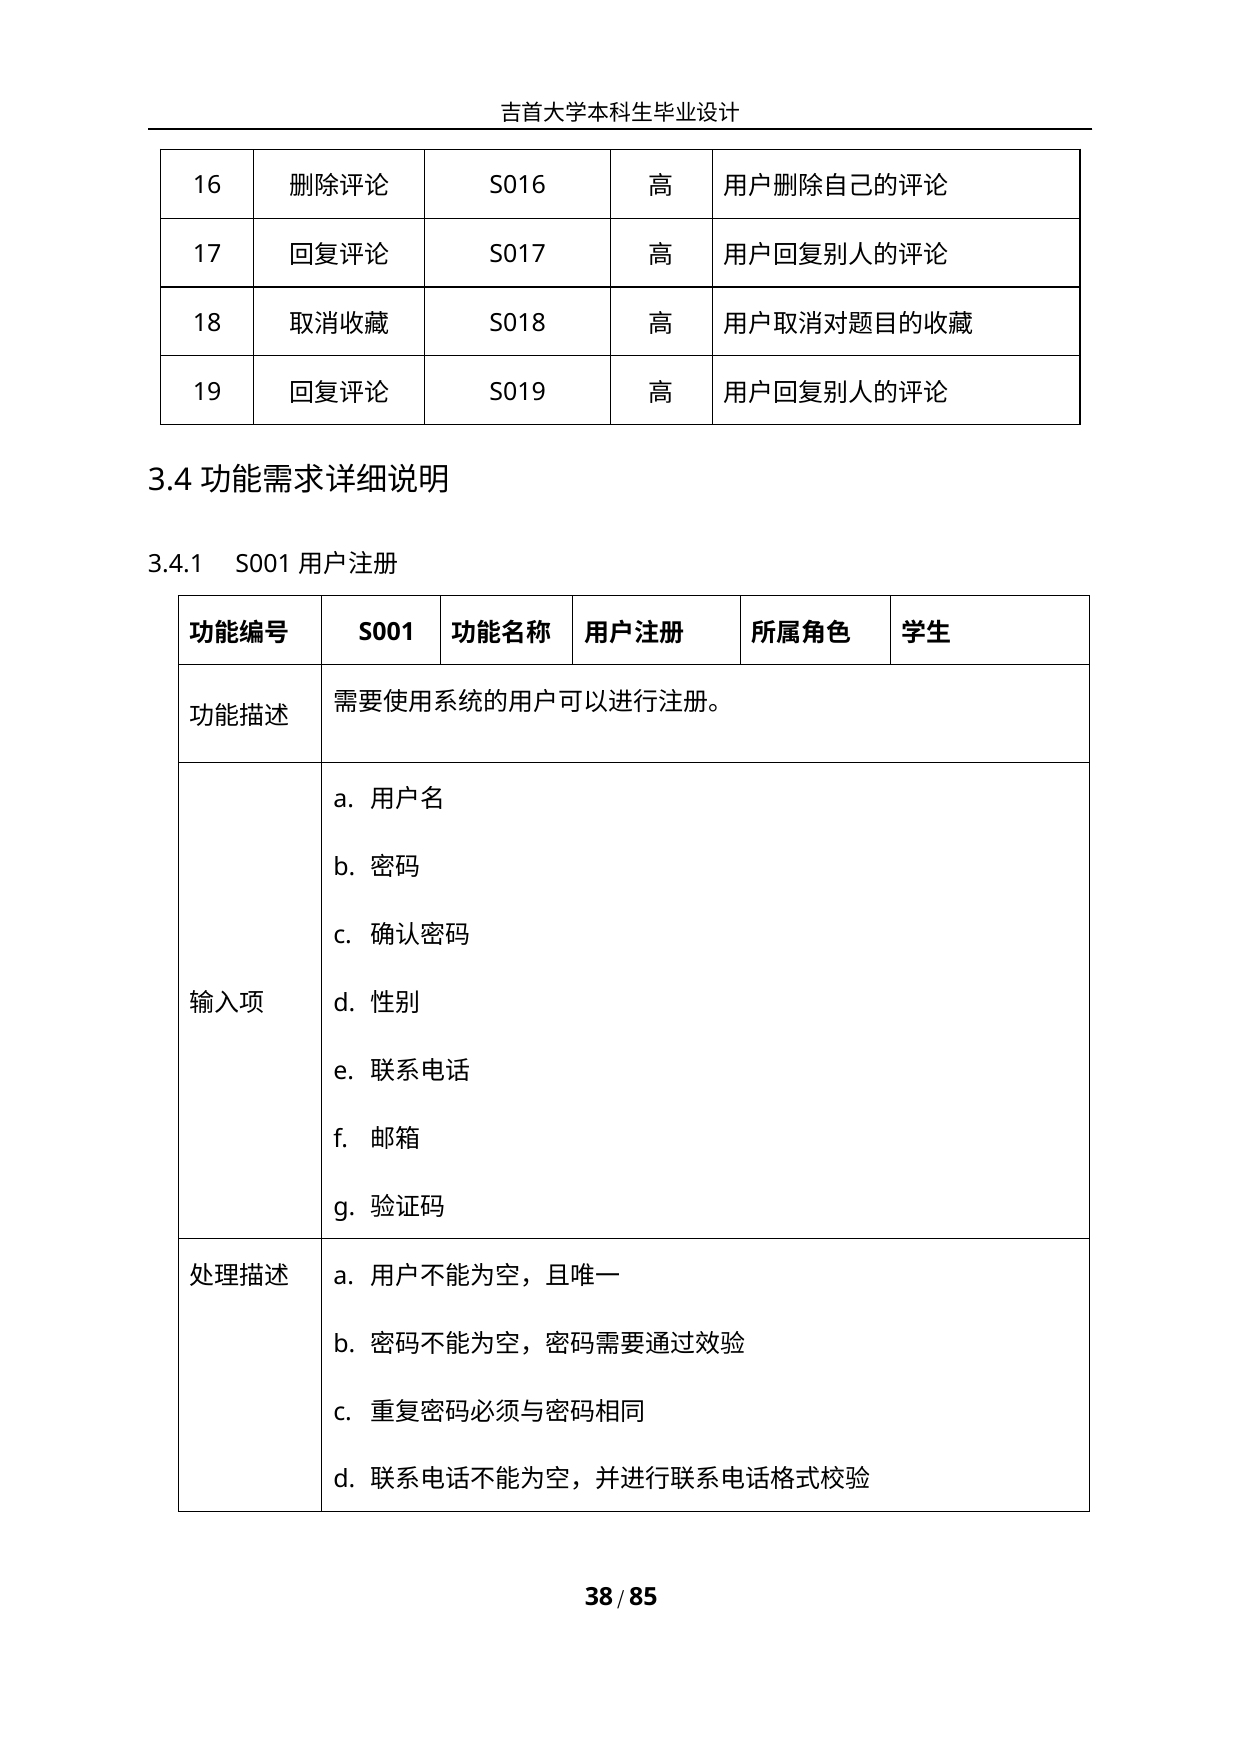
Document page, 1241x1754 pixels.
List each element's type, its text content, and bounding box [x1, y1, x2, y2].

subtitle 3.4.1 S001 用户注册 [148, 527, 1092, 595]
table_header 功能名称 [441, 596, 572, 664]
table_cell 19 [161, 356, 253, 424]
table_header 所属角色 [741, 596, 890, 664]
table_cell 处理描述 [179, 1239, 321, 1511]
table_cell 18 [161, 288, 253, 355]
table_cell 输入项 [179, 763, 321, 1238]
table_cell 用户回复别人的评论 [713, 219, 1079, 286]
table_cell 16 [161, 150, 253, 217]
table_cell 用户取消对题目的收藏 [713, 288, 1079, 355]
table_cell 高 [611, 356, 712, 424]
table_cell 回复评论 [254, 219, 424, 286]
table_cell 需要使用系统的用户可以进行注册。 [322, 665, 1089, 762]
table_cell 取消收藏 [254, 288, 424, 355]
table_cell S017 [425, 219, 610, 286]
table_cell 高 [611, 288, 712, 355]
table_cell 用户删除自己的评论 [713, 150, 1079, 217]
table_cell 17 [161, 219, 253, 286]
table_cell 功能描述 [179, 665, 321, 762]
table_cell 高 [611, 150, 712, 217]
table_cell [322, 1239, 1089, 1511]
table_header 功能编号 [179, 596, 321, 664]
table_cell 用户名 密码 确认密码 性别 联系电话 邮箱 验证码 [322, 763, 1089, 1238]
table_cell 用户回复别人的评论 [713, 356, 1079, 424]
table_header 用户注册 [573, 596, 740, 664]
table_cell S019 [425, 356, 610, 424]
table_cell 删除评论 [254, 150, 424, 217]
table_cell 高 [611, 219, 712, 286]
table_header 学生 [891, 596, 1089, 664]
table_cell 回复评论 [254, 356, 424, 424]
table_cell S016 [425, 150, 610, 217]
table_cell S018 [425, 288, 610, 355]
text 3.4 功能需求详细说明 [148, 442, 1092, 510]
table_header S001 [322, 596, 440, 664]
